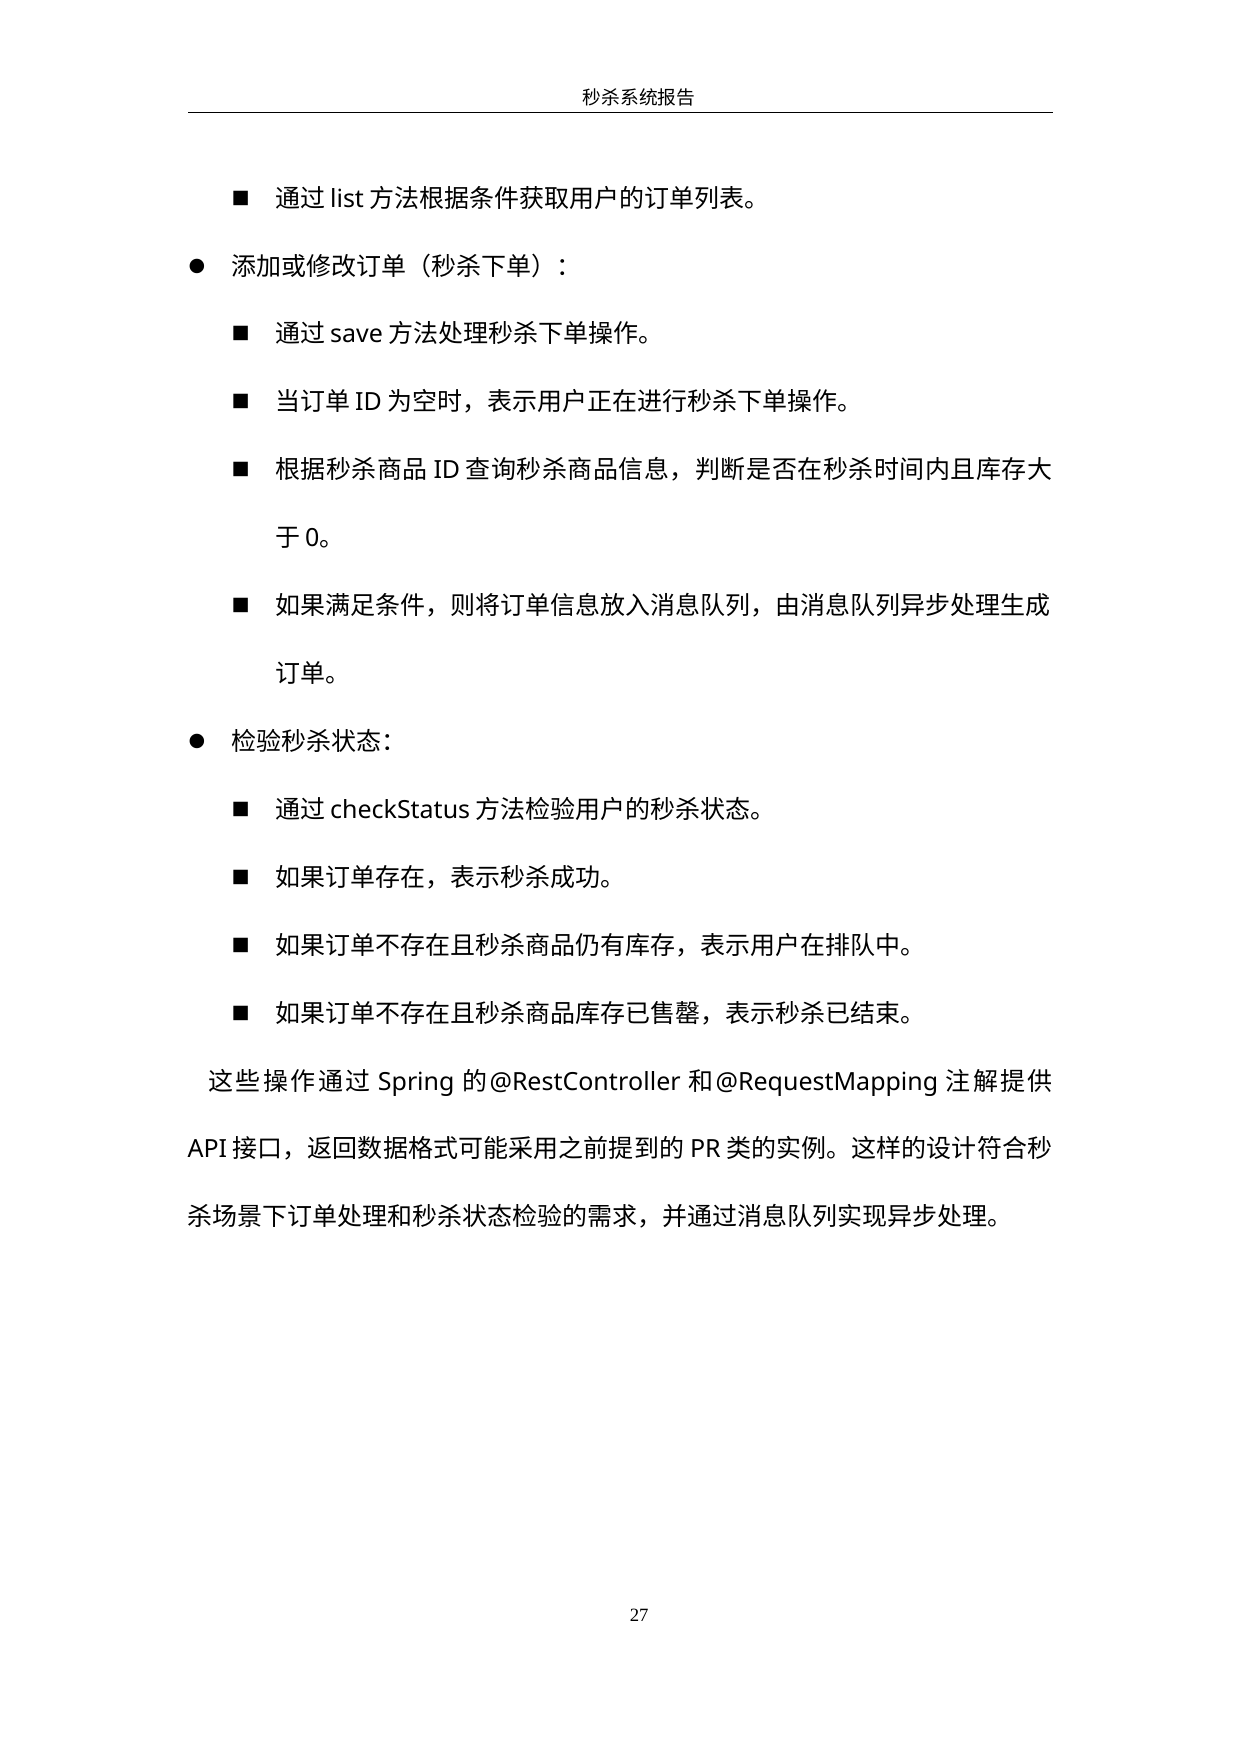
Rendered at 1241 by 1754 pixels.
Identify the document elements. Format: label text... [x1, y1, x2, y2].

list 根据秒杀商品ID查询秒杀商品信息，判断是否在秒杀时间内且库存大于0。 [231, 434, 1053, 570]
list 如果满足条件，则将订单信息放入消息队列，由消息队列异步处理生成订单。 [231, 570, 1053, 706]
list 当订单ID为空时，表示用户正在进行秒杀下单操作。 [231, 366, 1053, 434]
list 添加或修改订单（秒杀下单）： [187, 230, 1053, 298]
list 通过list方法根据条件获取用户的订单列表。 [231, 162, 1053, 230]
list 如果订单存在，表示秒杀成功。 [231, 841, 1053, 909]
list 通过checkStatus方法检验用户的秒杀状态。 [231, 773, 1053, 841]
text 这些操作通过Spring的@RestController和@RequestMapping注解提供API接口，返回数据格式可能采用之前提到的PR类的实例。这样的设计符合秒杀场景下订单处理和秒杀状态检验的需求，并通过消息队列实现异步处理。 [187, 1045, 1053, 1249]
list 通过save方法处理秒杀下单操作。 [231, 298, 1053, 366]
list 检验秒杀状态： [187, 706, 1053, 773]
list 如果订单不存在且秒杀商品库存已售罄，表示秒杀已结束。 [231, 977, 1053, 1045]
list 如果订单不存在且秒杀商品仍有库存，表示用户在排队中。 [231, 909, 1053, 977]
